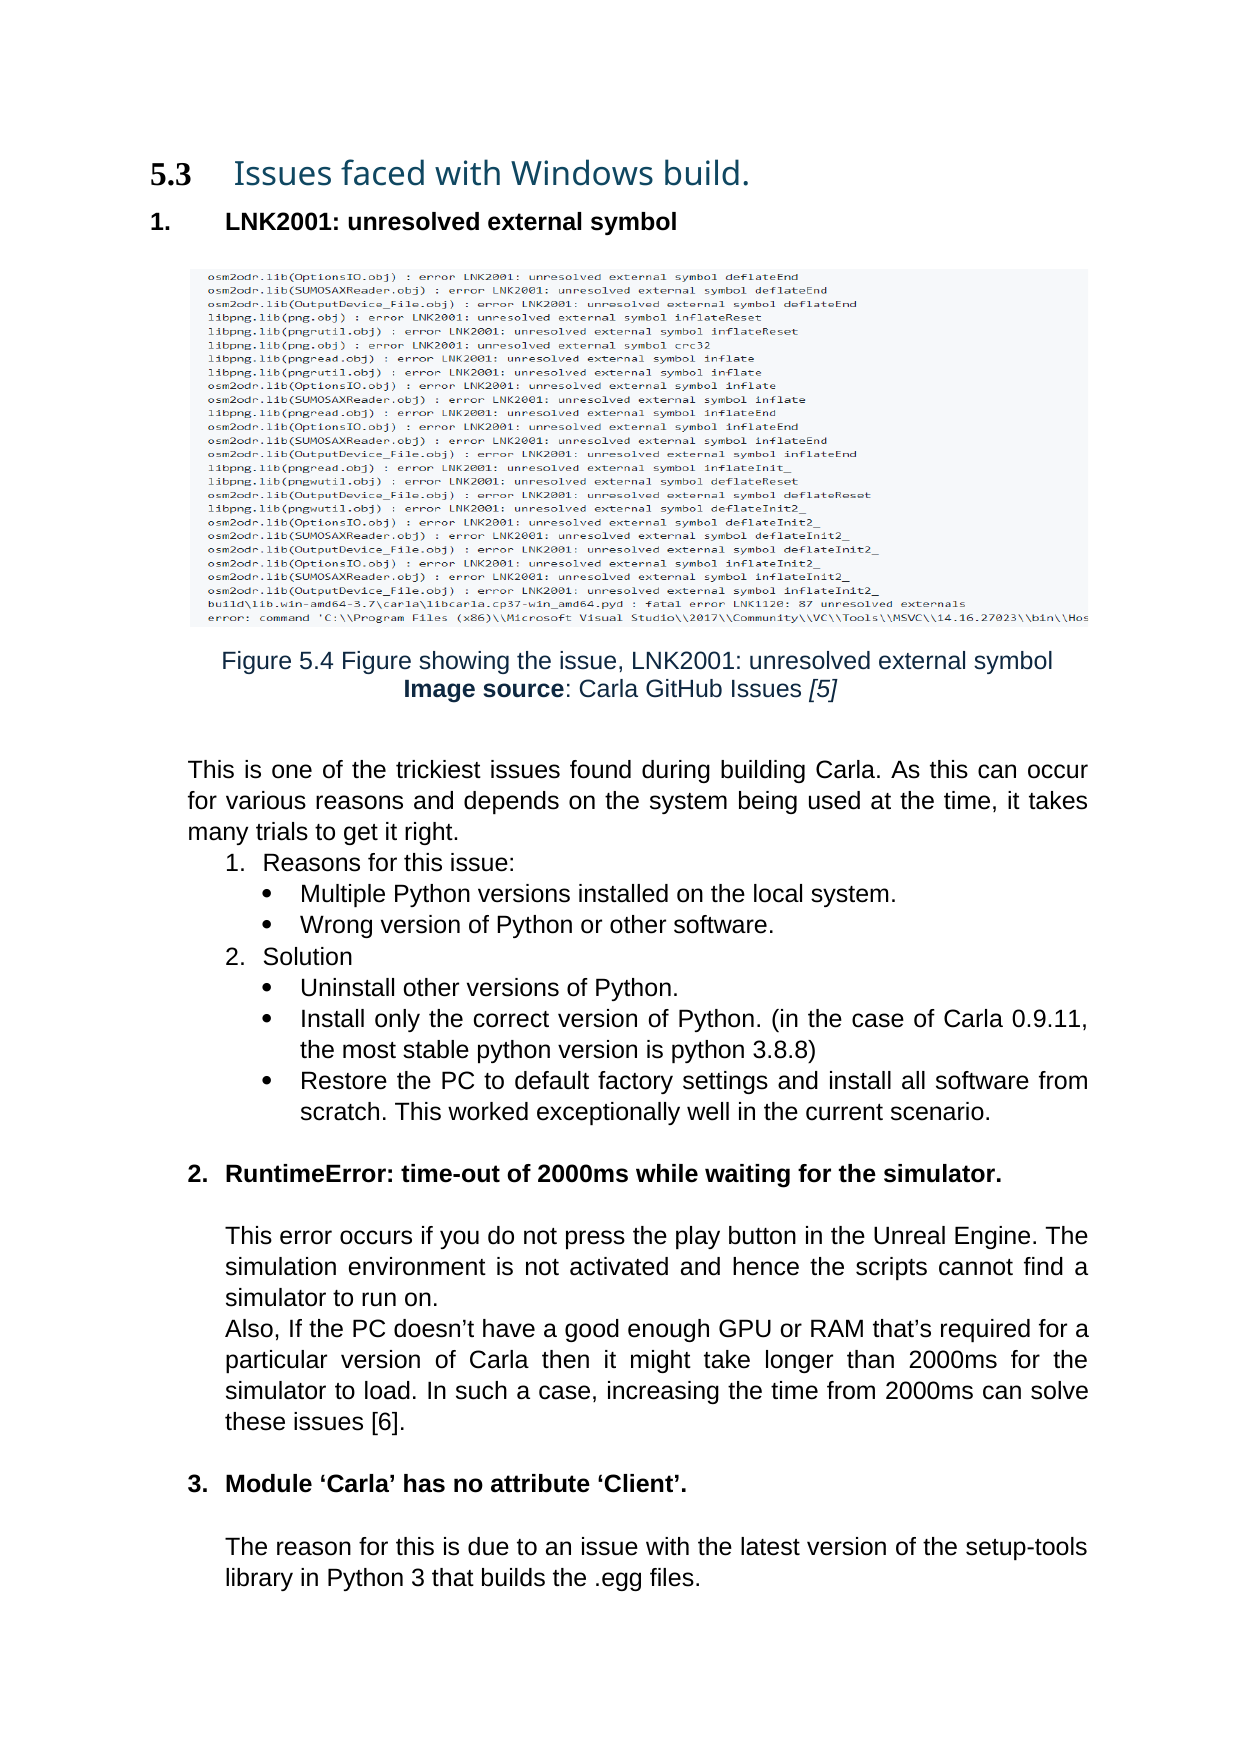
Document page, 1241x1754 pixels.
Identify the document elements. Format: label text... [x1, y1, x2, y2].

list RuntimeError: time-out of 2000ms while waiting for the simulator. [187, 1159, 1090, 1188]
subtitle Issues faced with Windows build. [150, 150, 1090, 195]
list Reasons for this issue: [225, 848, 1090, 877]
list Uninstall other versions of Python. [262, 972, 1090, 1001]
list This is one of the trickiest issues found during building Carla. As this can occur for various reasons and depends on the system being used at the time, it takes many trials to get it right. [187, 755, 1090, 846]
list LNK2001: unresolved external symbol [150, 207, 1090, 236]
list Install only the correct version of Python. (in the case of Carla 0.9.11, the most stable python version is python 3.8.8) [262, 1004, 1090, 1063]
list The reason for this is due to an issue with the latest version of the setup-tools library in Python 3 that builds the .egg files. [225, 1532, 1090, 1591]
list Solution [225, 941, 1090, 970]
list Module ‘Carla’ has no attribute ‘Client’. [187, 1469, 1090, 1498]
list Wrong version of Python or other software. [262, 910, 1090, 939]
list This error occurs if you do not press the play button in the Unreal Engine. The simulation environment is not activated and hence the scripts cannot find a simulator to run on. [225, 1221, 1090, 1312]
picture [187, 269, 1089, 627]
list Multiple Python versions installed on the local system. [262, 879, 1090, 908]
list Also, If the PC doesn’t have a good enough GPU or RAM that’s required for a particular version of Carla then it might take longer than 2000ms for the simulator to load. In such a case, increasing the time from 2000ms can solve these issues. [225, 1314, 1090, 1436]
list Restore the PC to default factory settings and install all software from scratch. This worked exceptionally well in the current scenario. [262, 1066, 1090, 1126]
text Figure 5.4 Figure showing the issue, LNK2001: unresolved external symbol Image source: Carla GitHub Issues [150, 646, 1090, 703]
